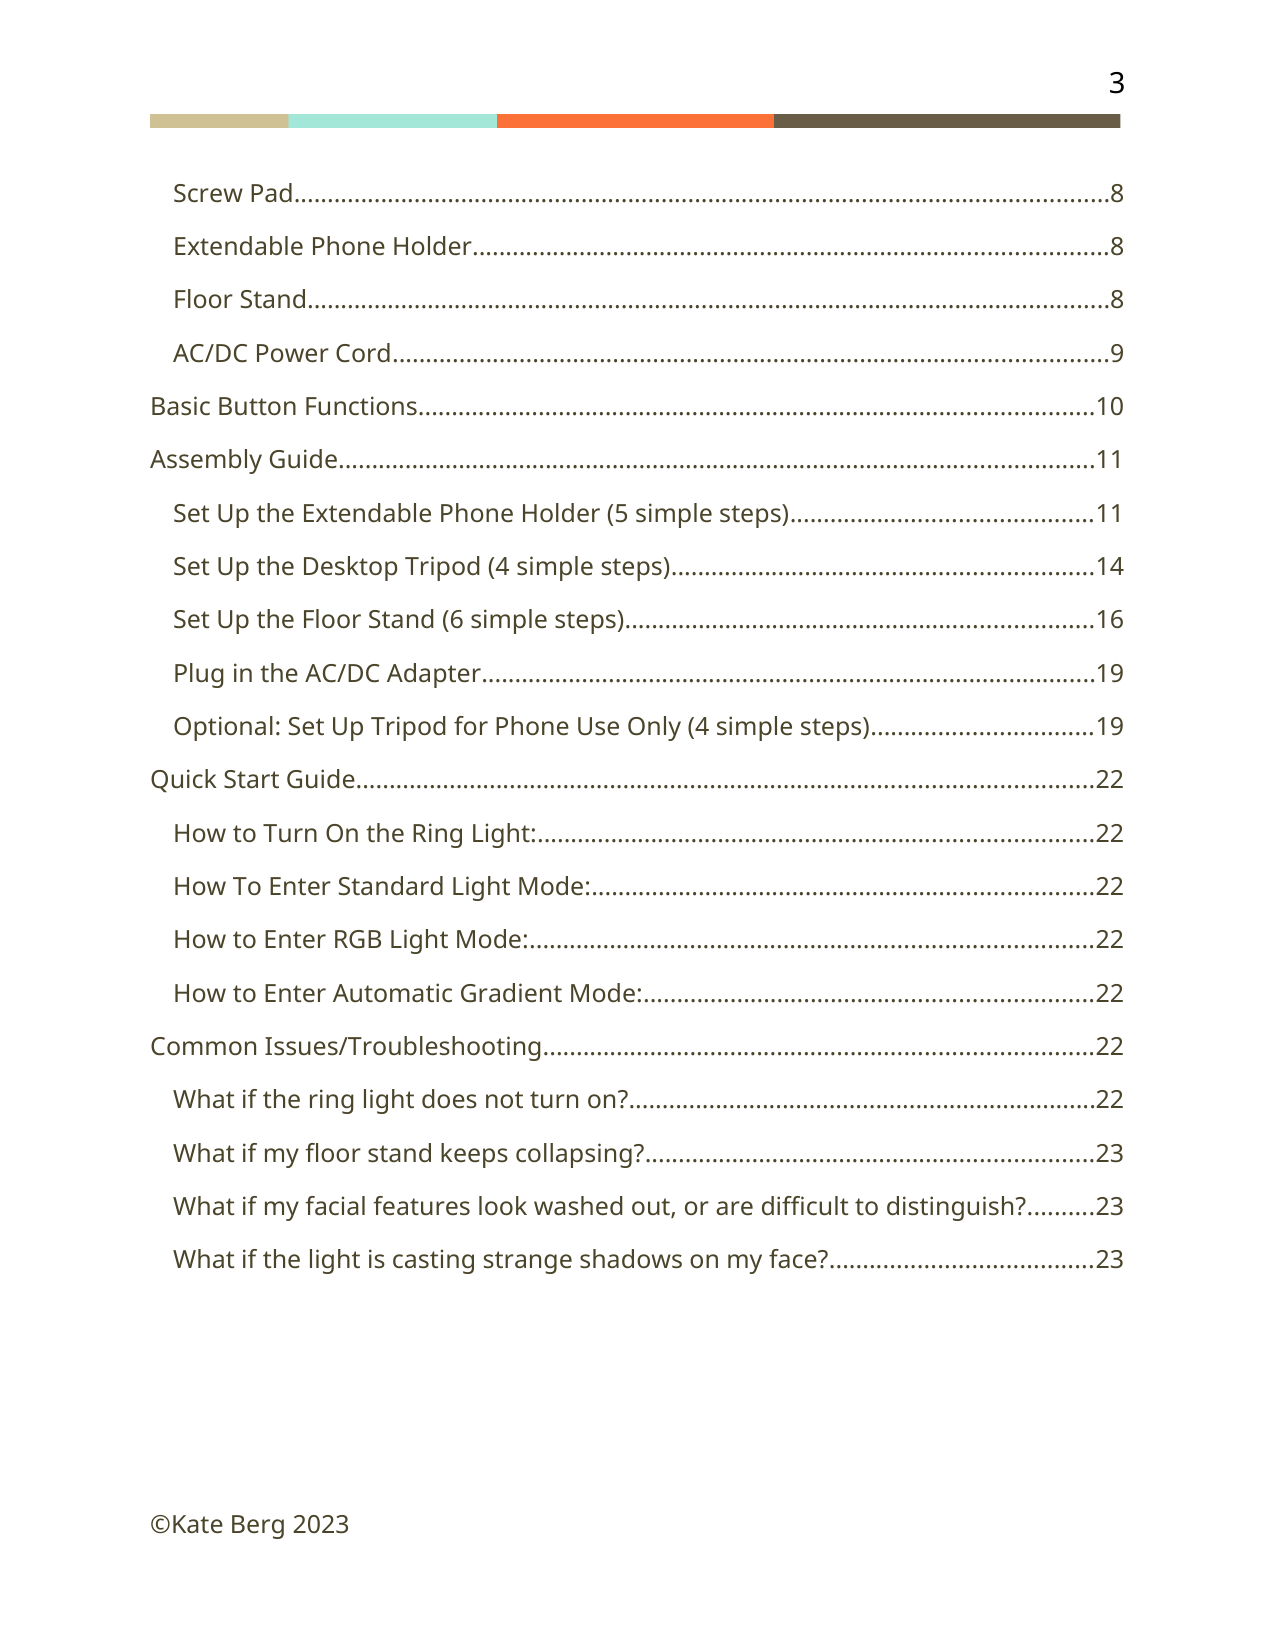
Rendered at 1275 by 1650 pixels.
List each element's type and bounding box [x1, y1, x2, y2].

picture [150, 114, 1121, 128]
